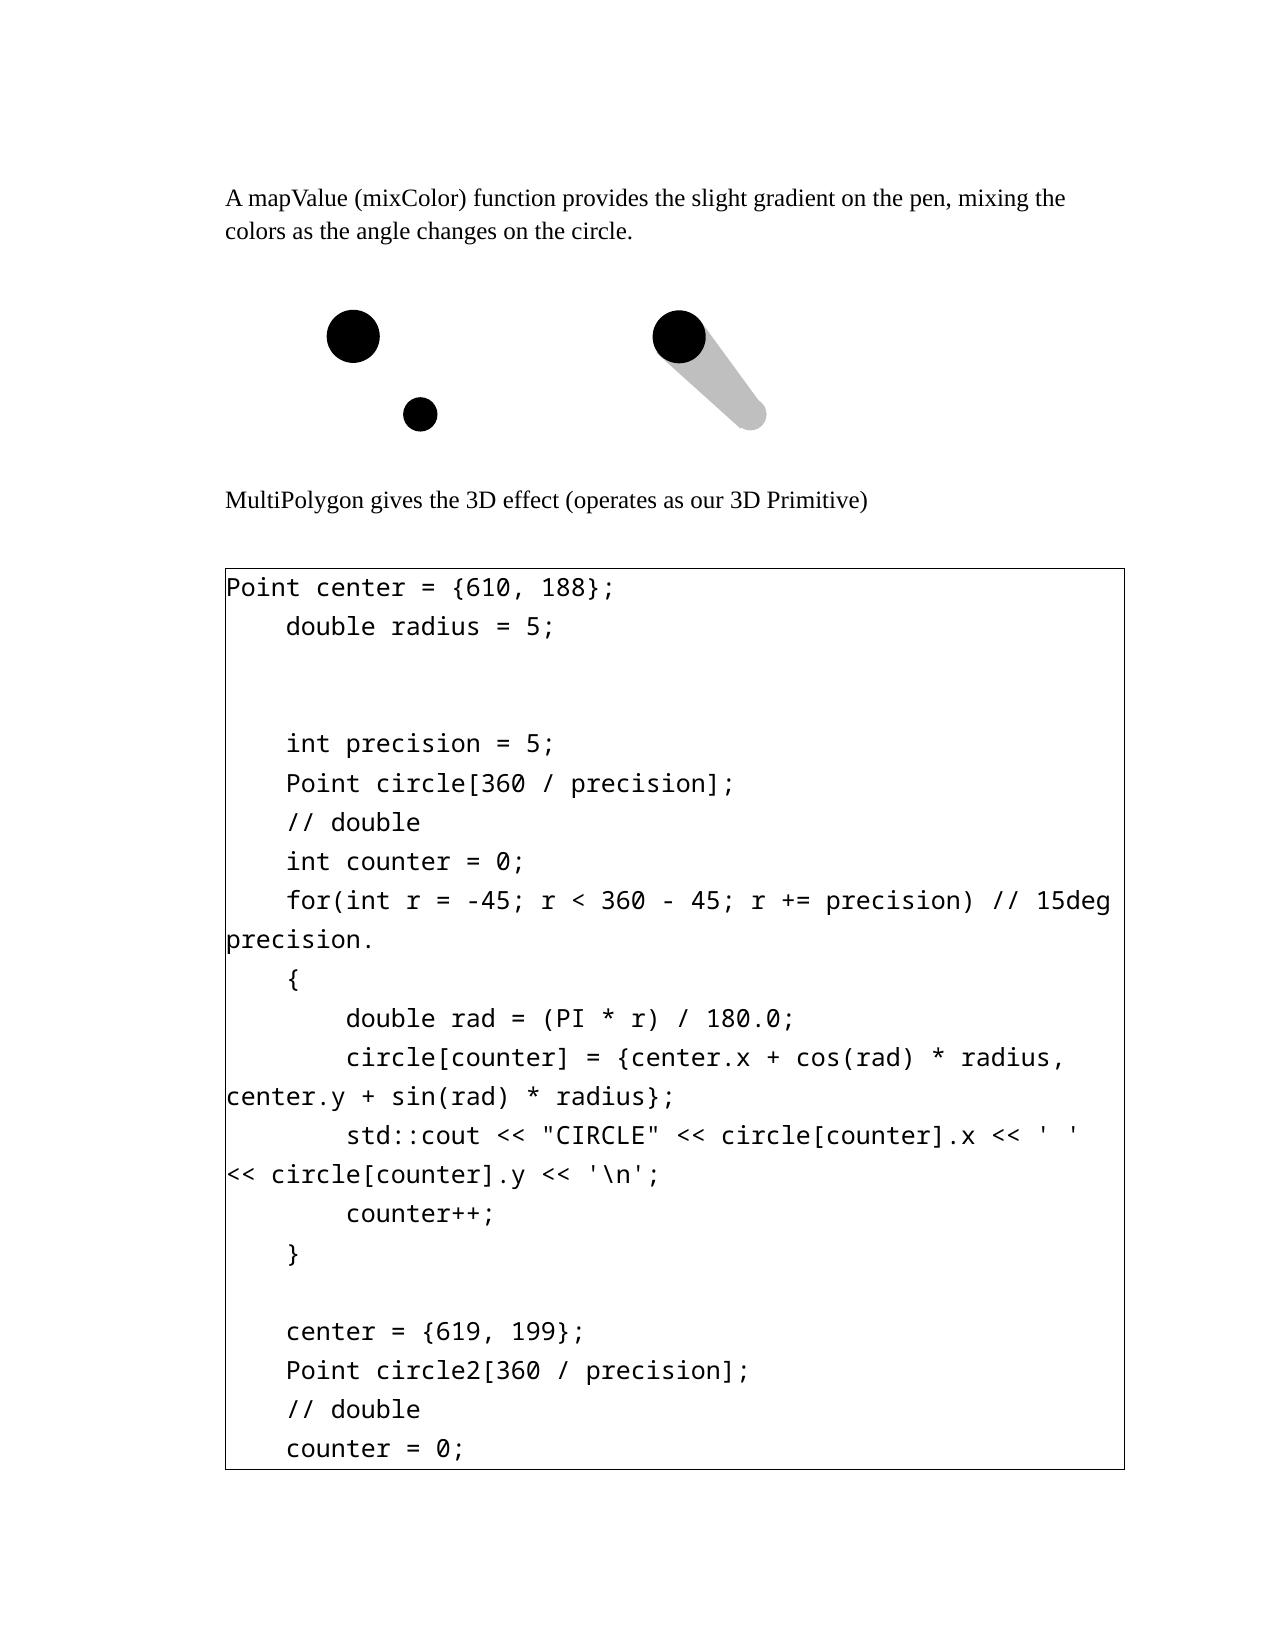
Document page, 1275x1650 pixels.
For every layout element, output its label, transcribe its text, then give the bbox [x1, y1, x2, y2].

list A mapValue (mixColor) function provides the slight gradient on the pen, mixing the colors as the angle changes on the circle. [225, 183, 1125, 245]
list MultiPolygon gives the 3D effect (operates as our 3D Primitive) [225, 486, 1125, 514]
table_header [226, 569, 1124, 1469]
